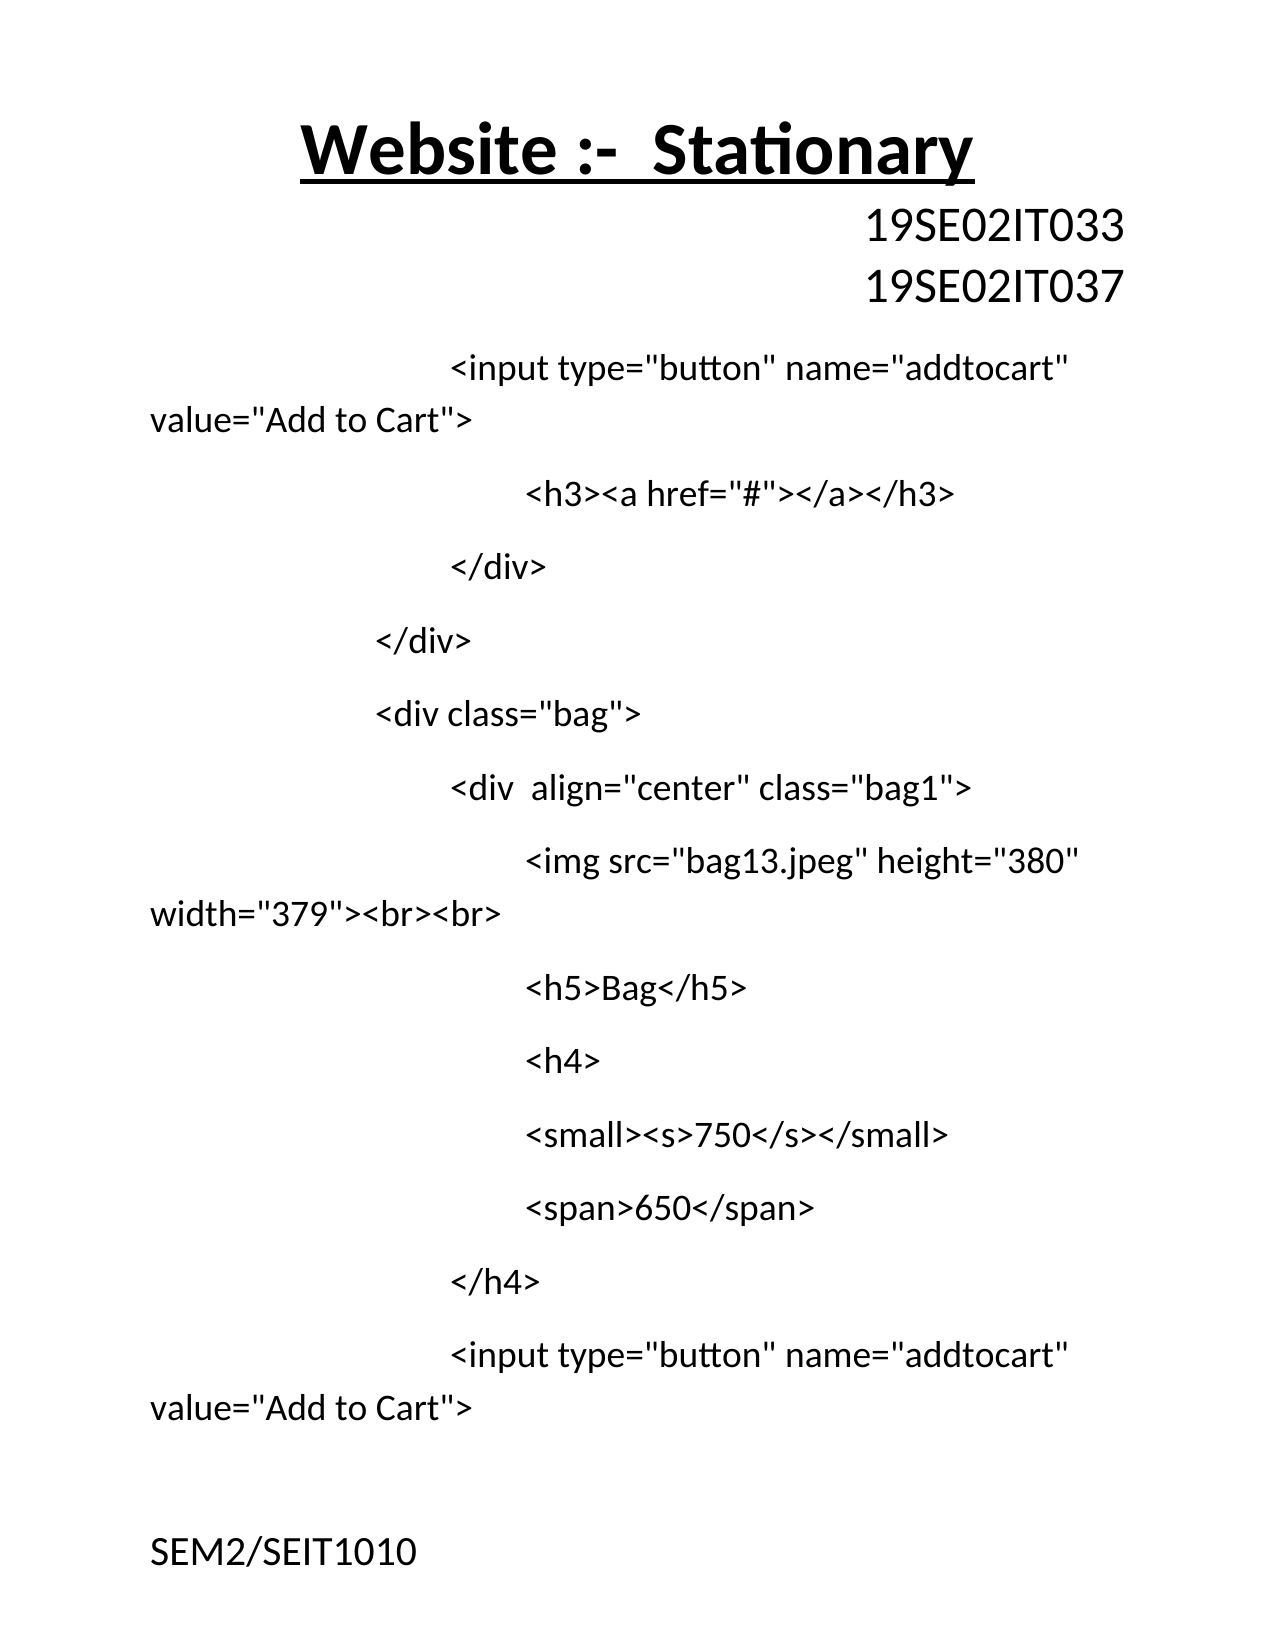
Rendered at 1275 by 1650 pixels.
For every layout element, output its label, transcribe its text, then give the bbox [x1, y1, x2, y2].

text <input type="button" name="addtocart" value="Add to Cart"> [150, 1331, 1125, 1430]
text <h5>Bag</h5> [150, 964, 1125, 1009]
text <small><s>750</s></small> [150, 1111, 1125, 1157]
text </h4> [150, 1258, 1125, 1304]
text </div> [150, 617, 1125, 663]
text <div class="bag"> [150, 690, 1125, 736]
text <div align="center" class="bag1"> [150, 764, 1125, 810]
text </div> [150, 543, 1125, 589]
text <h3><a href="#"></a></h3> [150, 470, 1125, 516]
text <span>650</span> [150, 1184, 1125, 1230]
text <input type="button" name="addtocart" value="Add to Cart"> [150, 343, 1125, 442]
text <h4> [150, 1037, 1125, 1083]
text <img src="bag13.jpeg" height="380" width="379"><br><br> [150, 837, 1125, 936]
